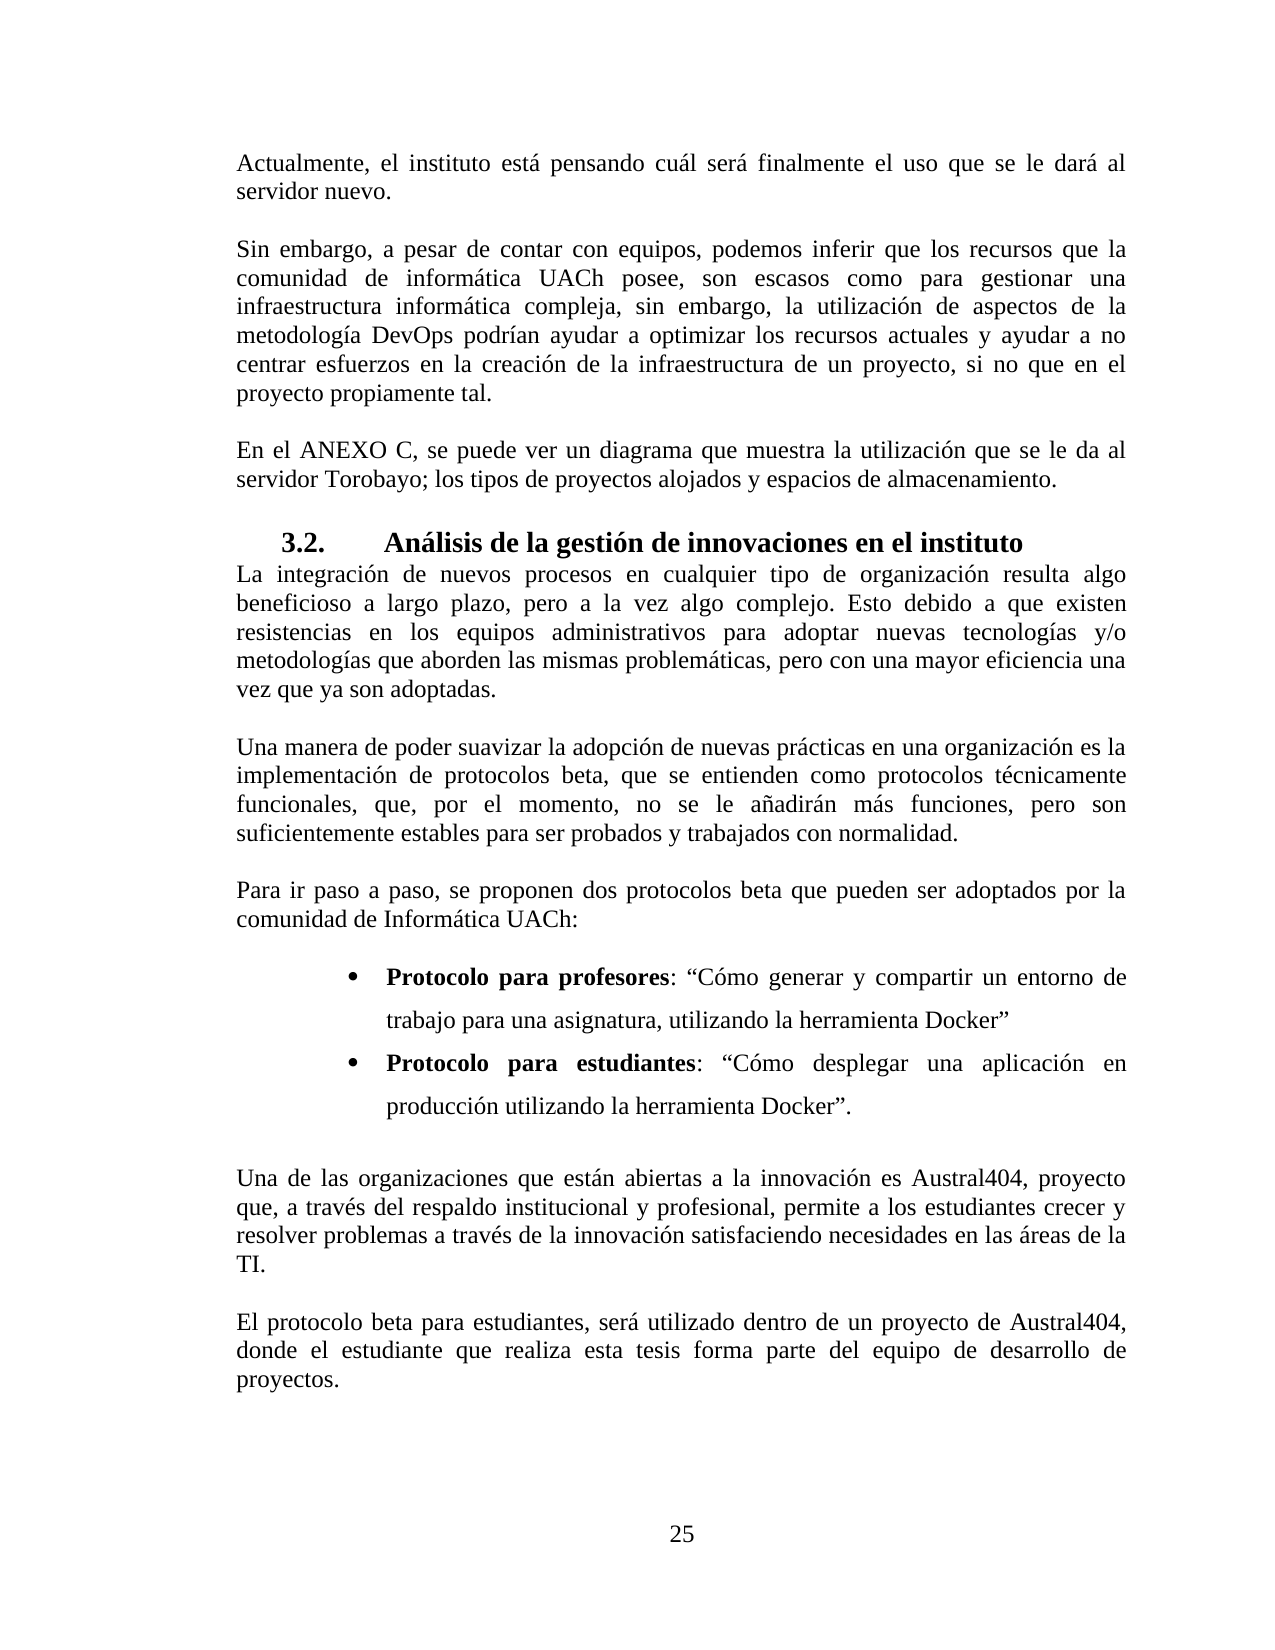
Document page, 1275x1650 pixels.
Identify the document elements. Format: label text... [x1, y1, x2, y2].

subtitle Análisis de la gestión de innovaciones en el instituto [281, 526, 1127, 559]
text La integración de nuevos procesos en cualquier tipo de organización resulta algo beneficioso a largo plazo, pero a la vez algo complejo. Esto debido a que existen resistencias en los equipos administrativos para adoptar nuevas tecnologías y/o metodologías que aborden las mismas problemáticas, pero con una mayor eficiencia una vez que ya son adoptadas. [236, 559, 1127, 703]
text En el ANEXO C, se puede ver un diagrama que muestra la utilización que se le da al servidor Torobayo; los tipos de proyectos alojados y espacios de almacenamiento. [236, 435, 1127, 493]
text El protocolo beta para estudiantes, será utilizado dentro de un proyecto de Austral404, donde el estudiante que realiza esta tesis forma parte del equipo de desarrollo de proyectos. [236, 1307, 1127, 1393]
list Protocolo para estudiantes: “Cómo desplegar una aplicación en producción utilizando la herramienta Docker”. [349, 1048, 1127, 1120]
text Actualmente, el instituto está pensando cuál será finalmente el uso que se le dará al servidor nuevo. [236, 148, 1127, 205]
list Protocolo para profesores: “Cómo generar y compartir un entorno de trabajo para una asignatura, utilizando la herramienta Docker” [349, 962, 1127, 1033]
text Una de las organizaciones que están abiertas a la innovación es Austral404, proyecto que, a través del respaldo institucional y profesional, permite a los estudiantes crecer y resolver problemas a través de la innovación satisfaciendo necesidades en las áreas de la TI. [236, 1163, 1127, 1278]
text Sin embargo, a pesar de contar con equipos, podemos inferir que los recursos que la comunidad de informática UACh posee, son escasos como para gestionar una infraestructura informática compleja, sin embargo, la utilización de aspectos de la metodología DevOps podrían ayudar a optimizar los recursos actuales y ayudar a no centrar esfuerzos en la creación de la infraestructura de un proyecto, si no que en el proyecto propiamente tal. [236, 234, 1127, 406]
text Una manera de poder suavizar la adopción de nuevas prácticas en una organización es la implementación de protocolos beta, que se entienden como protocolos técnicamente funcionales, que, por el momento, no se le añadirán más funciones, pero son suficientemente estables para ser probados y trabajados con normalidad. [236, 732, 1127, 847]
text Para ir paso a paso, se proponen dos protocolos beta que pueden ser adoptados por la comunidad de Informática UACh: [236, 875, 1127, 933]
